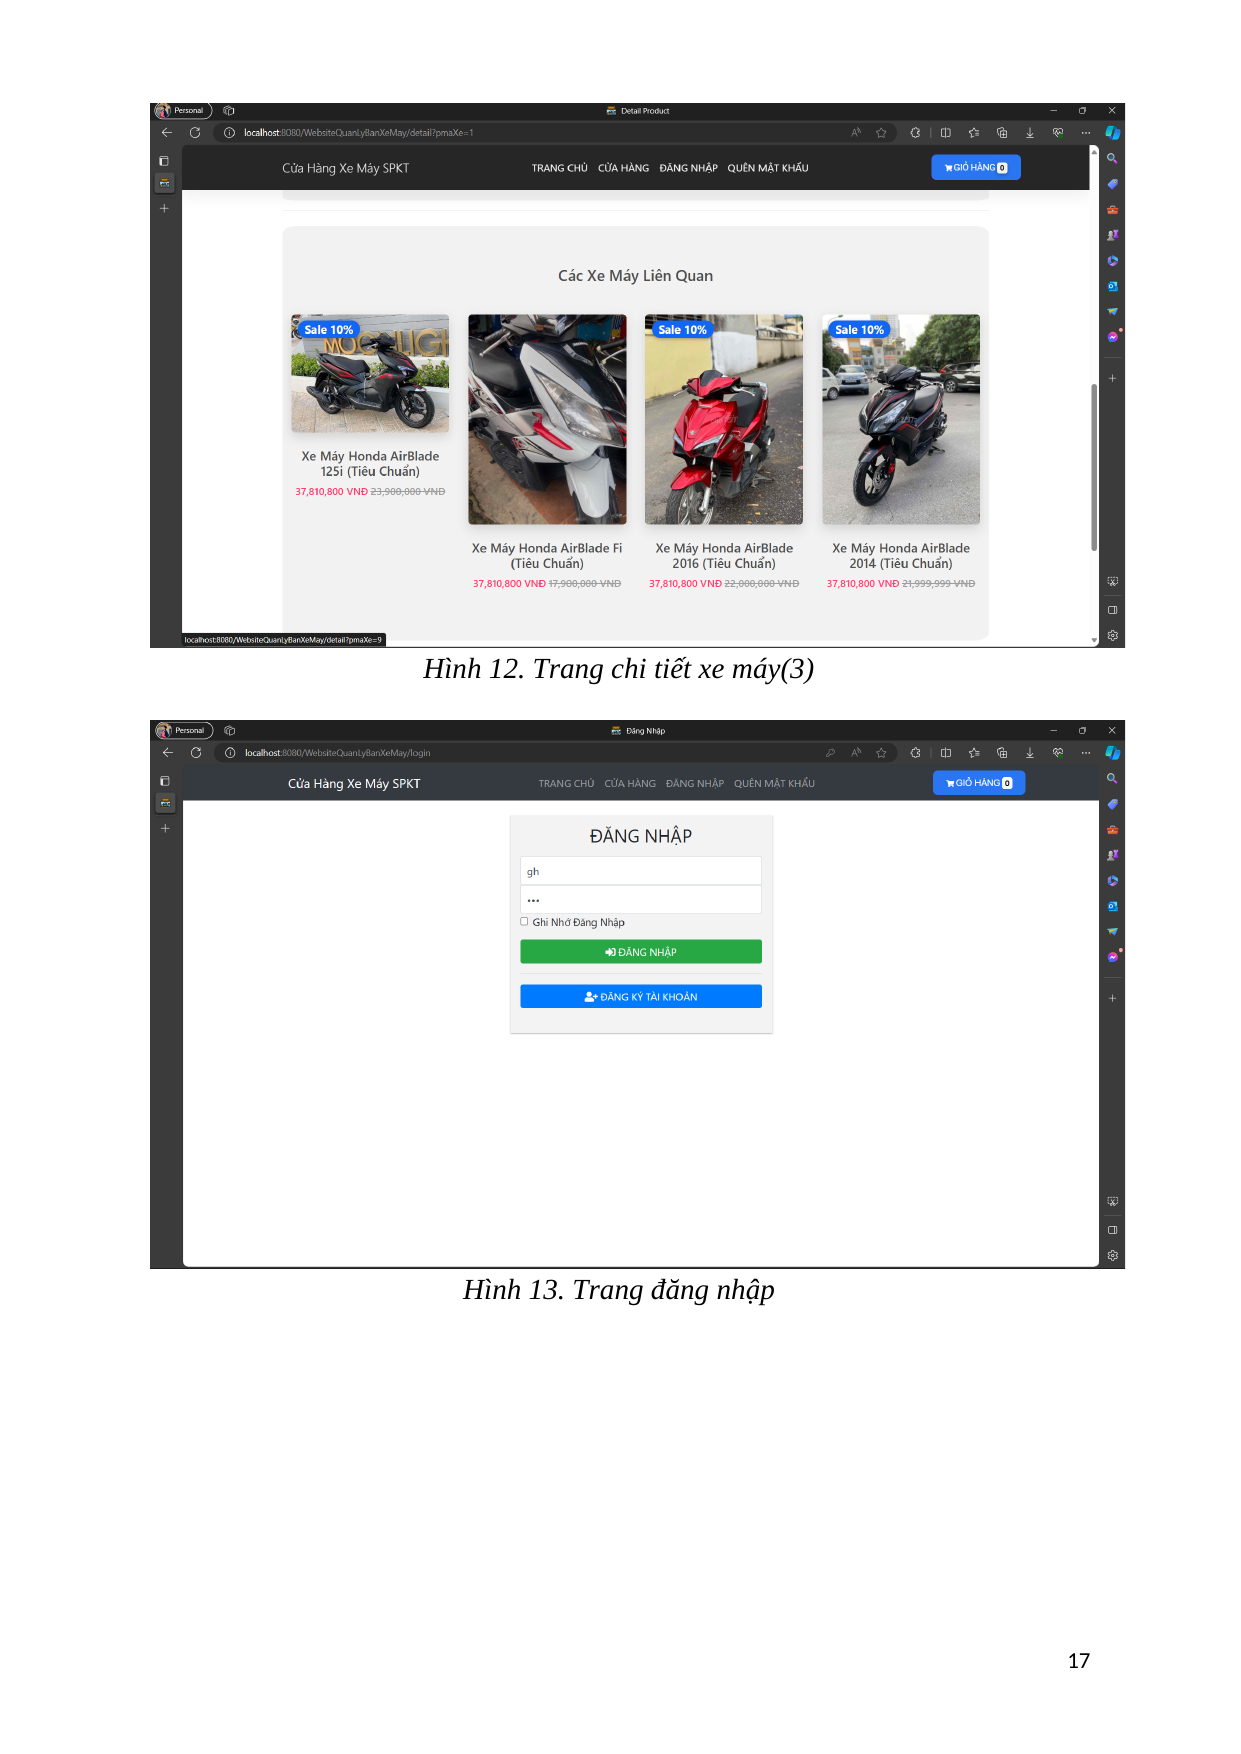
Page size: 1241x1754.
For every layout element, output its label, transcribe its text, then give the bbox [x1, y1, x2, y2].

text Hình 12. Trang chi tiết xe máy(3) [150, 652, 1090, 685]
picture [150, 103, 1125, 648]
picture [150, 720, 1125, 1269]
text Hình 13. Trang đăng nhập [150, 1272, 1090, 1306]
